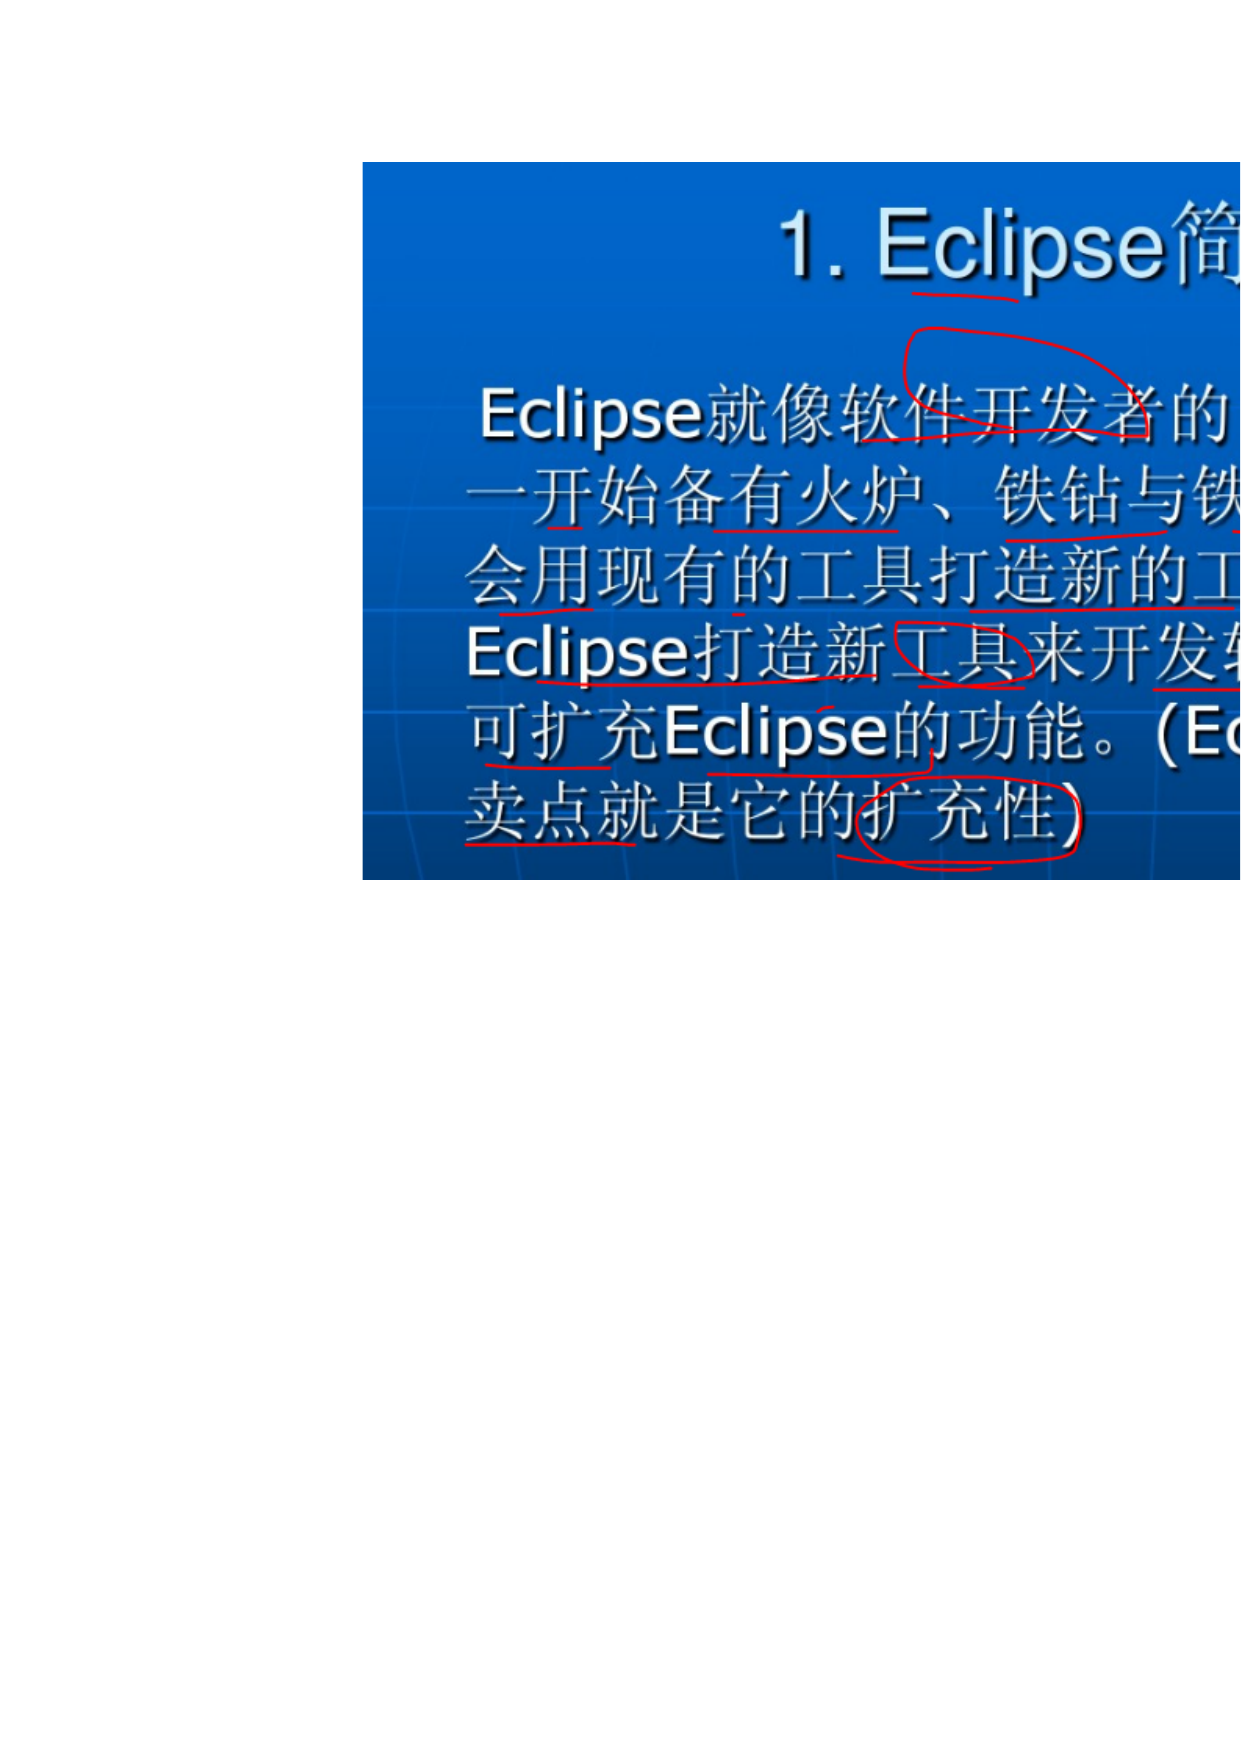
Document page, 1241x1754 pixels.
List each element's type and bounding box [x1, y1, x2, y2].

picture [362, 162, 1241, 880]
